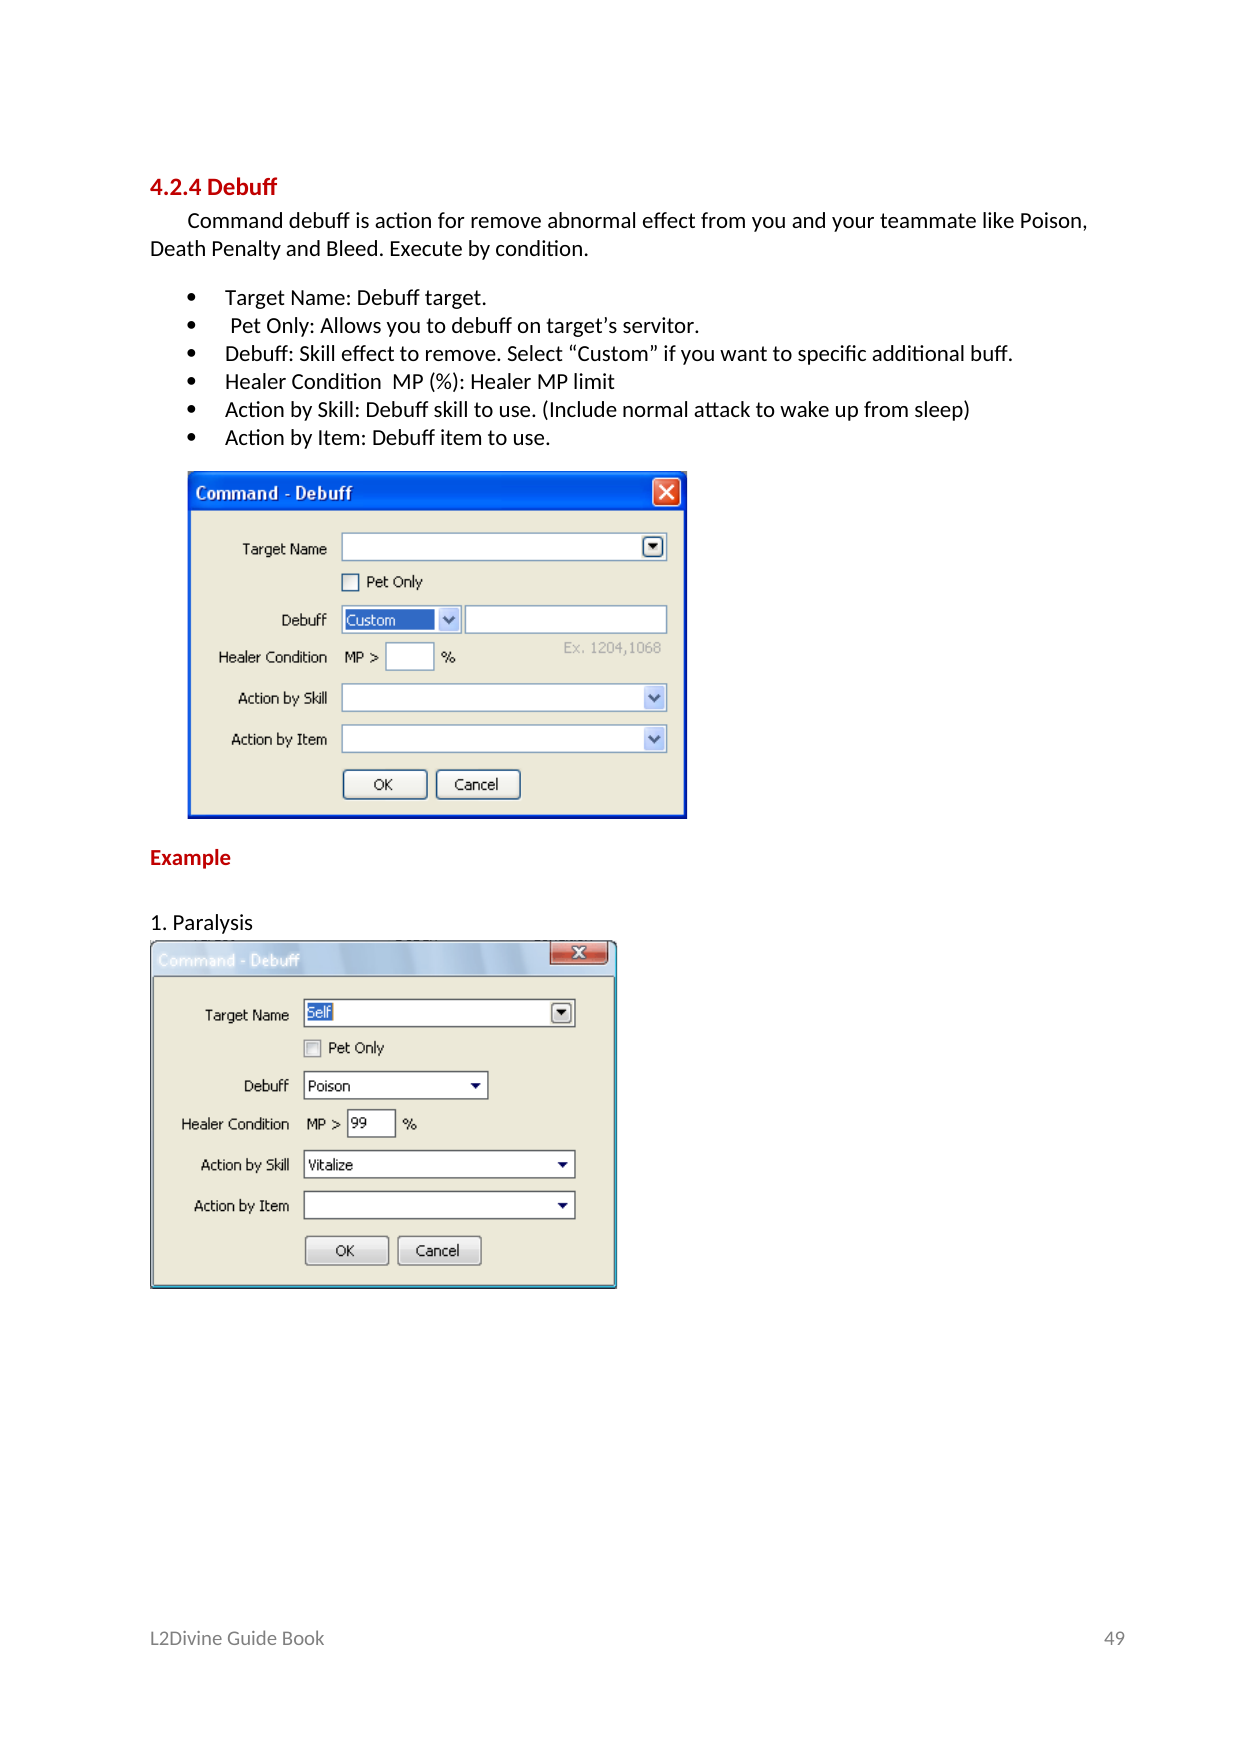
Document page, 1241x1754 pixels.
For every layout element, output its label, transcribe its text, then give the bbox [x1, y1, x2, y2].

list Debuff: Skill effect to remove. Select “Custom” if you want to specific additional buff. [187, 339, 1090, 367]
picture [150, 940, 618, 1289]
list Pet Only: Allows you to debuff on target’s servitor. [187, 311, 1090, 339]
text 1. Paralysis [150, 908, 1090, 936]
list Target Name: Debuff target. [187, 283, 1090, 311]
subtitle Example [150, 843, 1090, 871]
list Healer Condition MP (%): Healer MP limit [187, 367, 1090, 395]
list Action by Skill: Debuff skill to use. (Include normal attack to wake up from sleep) [187, 395, 1090, 423]
subtitle 4.2.4 Debuff [150, 171, 1090, 201]
list Action by Item: Debuff item to use. [187, 423, 1090, 451]
picture [187, 471, 688, 819]
text Command debuff is action for remove abnormal effect from you and your teammate like Poison, Death Penalty and Bleed. Execute by condition. [150, 206, 1090, 262]
